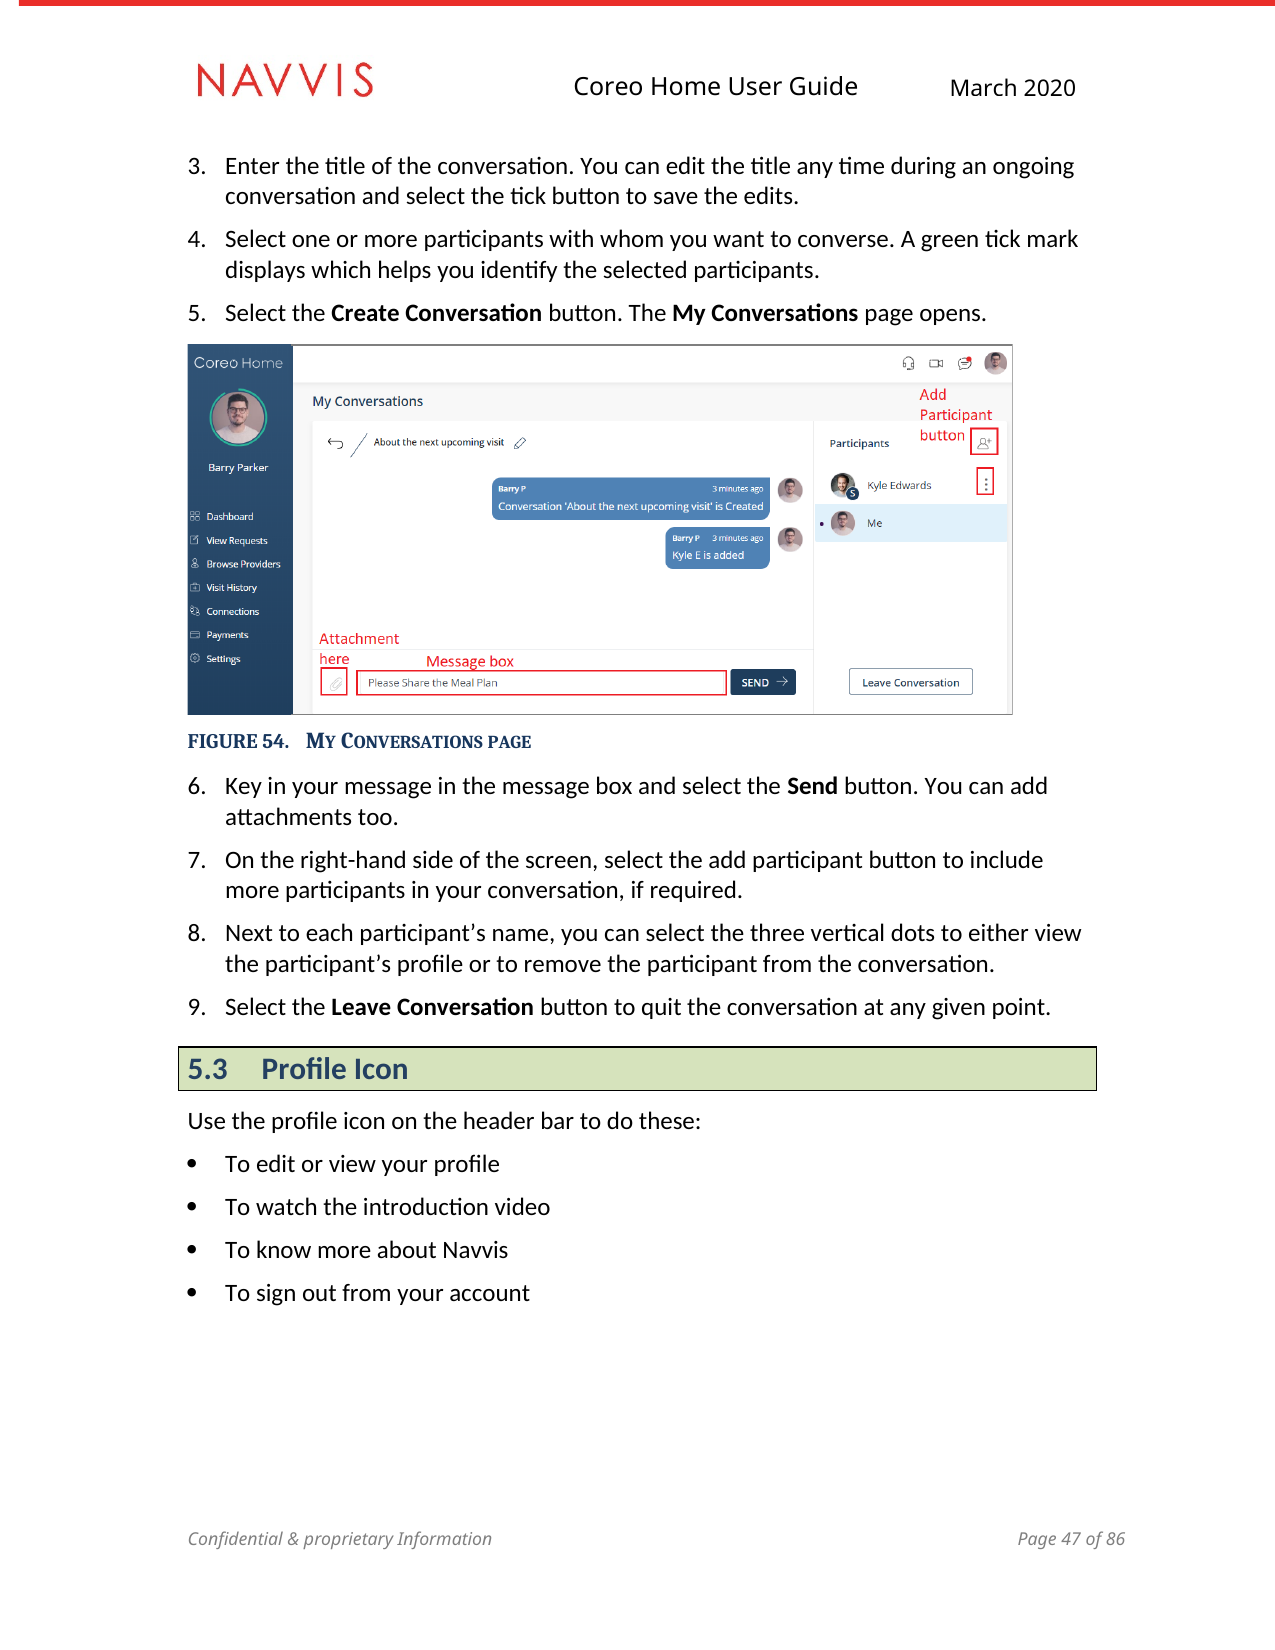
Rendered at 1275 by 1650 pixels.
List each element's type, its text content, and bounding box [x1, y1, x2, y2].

list Select the Leave Conversation button to quit the conversation at any given point. [187, 991, 1087, 1021]
list Select one or more participants with whom you want to converse. A green tick mark displays which helps you identify the selected participants. [187, 223, 1087, 284]
picture [187, 344, 1013, 715]
list Use the profile icon on the header bar to do these: [187, 1105, 1087, 1136]
list To watch the introduction video [187, 1191, 1087, 1222]
list On the right-hand side of the screen, select the add participant button to include more participants in your conversation, if required. [187, 844, 1087, 905]
list Next to each participant’s name, you can select the three vertical dots to either view the participant’s profile or to remove the participant from the conversation. [187, 917, 1087, 978]
list To know more about Navvis [187, 1234, 1087, 1265]
text My Conversations page [187, 727, 1087, 754]
list To sign out from your account [187, 1277, 1087, 1308]
list Key in your message in the message box and select the Send button. You can add attachments too. [187, 770, 1087, 831]
list To edit or view your profile [187, 1148, 1087, 1179]
list Enter the title of the conversation. You can edit the title any time during an ongoing conversation and select the tick button to save the edits. [187, 150, 1087, 211]
list Select the Create Conversation button. The My Conversations page opens. [187, 297, 1087, 328]
picture [187, 55, 383, 104]
subtitle Profile Icon [179, 1048, 1096, 1090]
